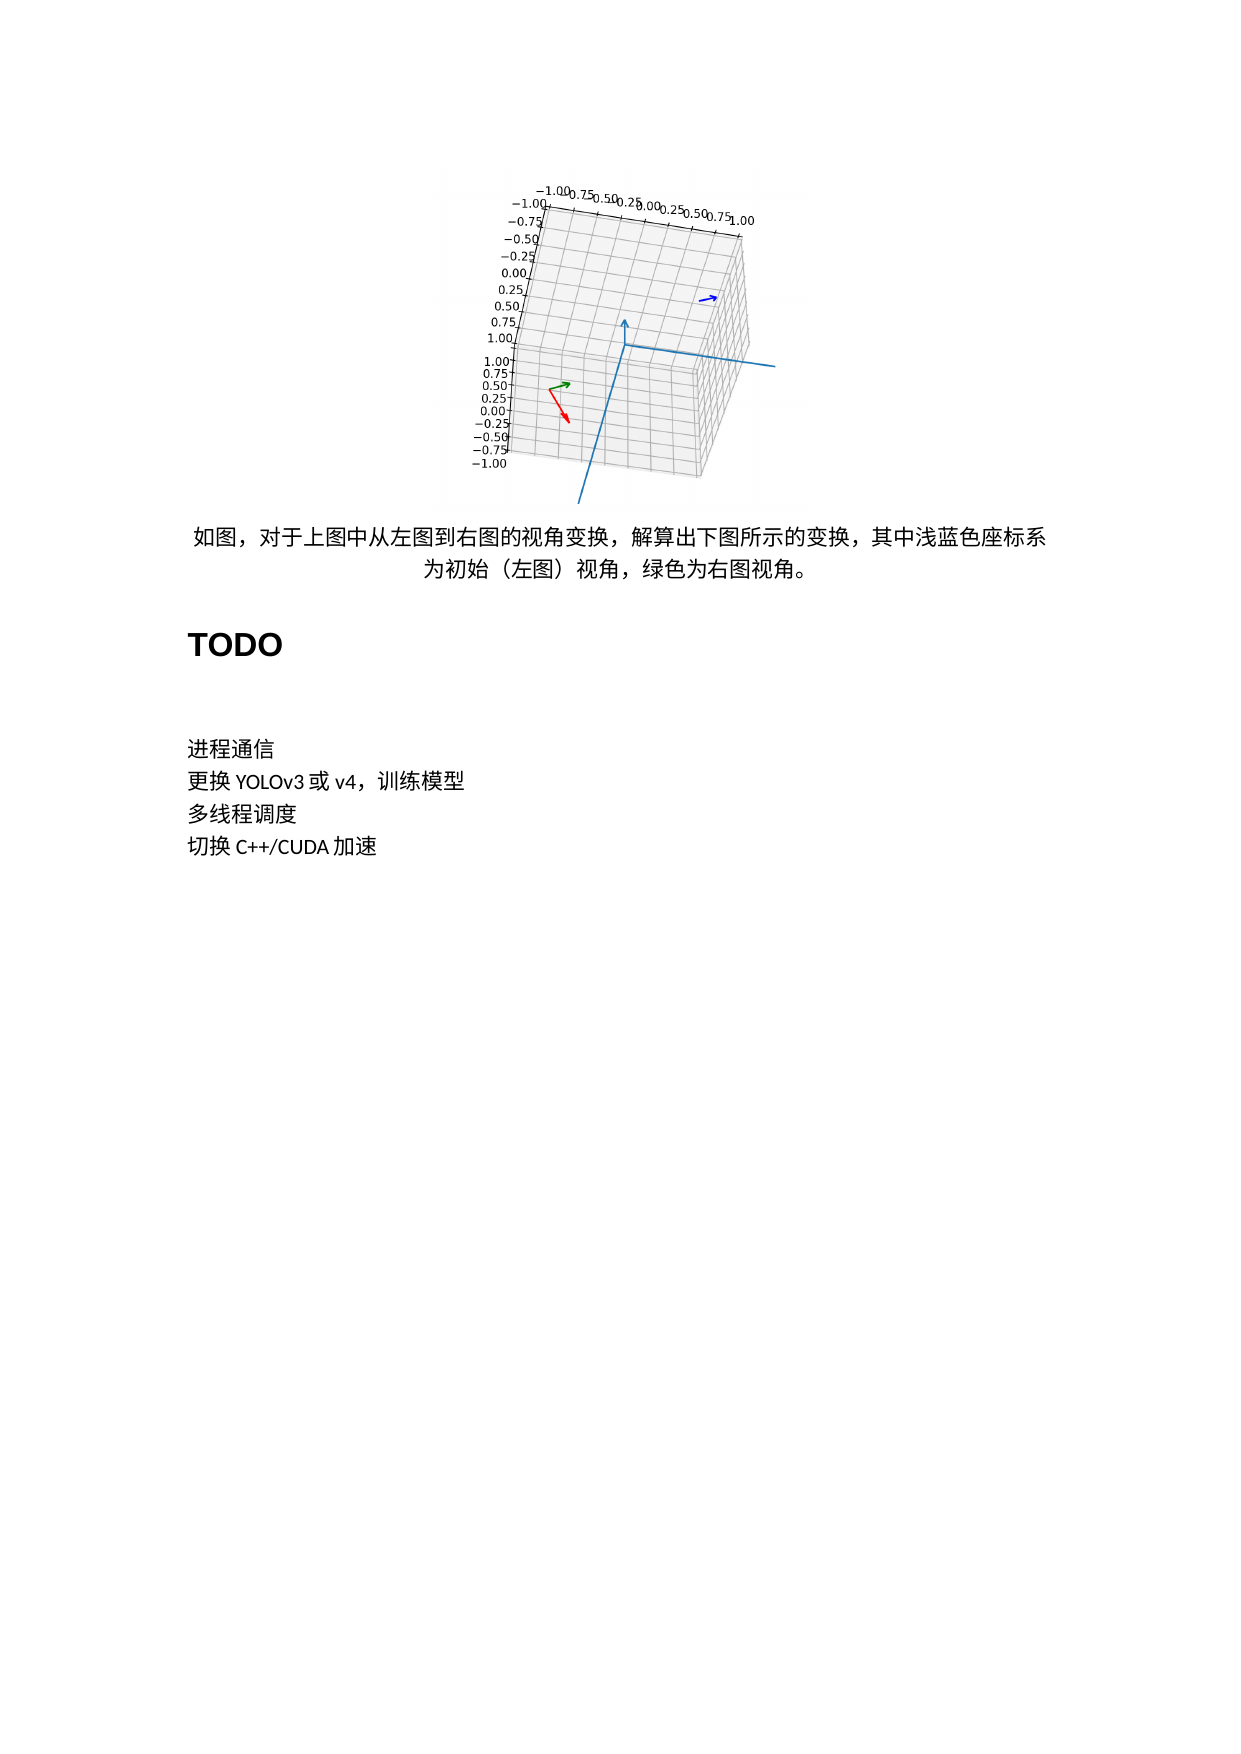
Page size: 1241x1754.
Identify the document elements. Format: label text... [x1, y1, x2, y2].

text 多线程调度 [187, 796, 1053, 829]
text 切换C++/CUDA加速 [187, 829, 1053, 861]
text 更换YOLOv3或v4，训练模型 [187, 764, 1053, 796]
text 进程通信 [187, 731, 1053, 764]
text 如图，对于上图中从左图到右图的视角变换，解算出下图所示的变换，其中浅蓝色座标系为初始（左图）视角，绿色为右图视角。 [187, 519, 1053, 584]
picture [425, 162, 816, 512]
subtitle TODO [187, 612, 1053, 677]
